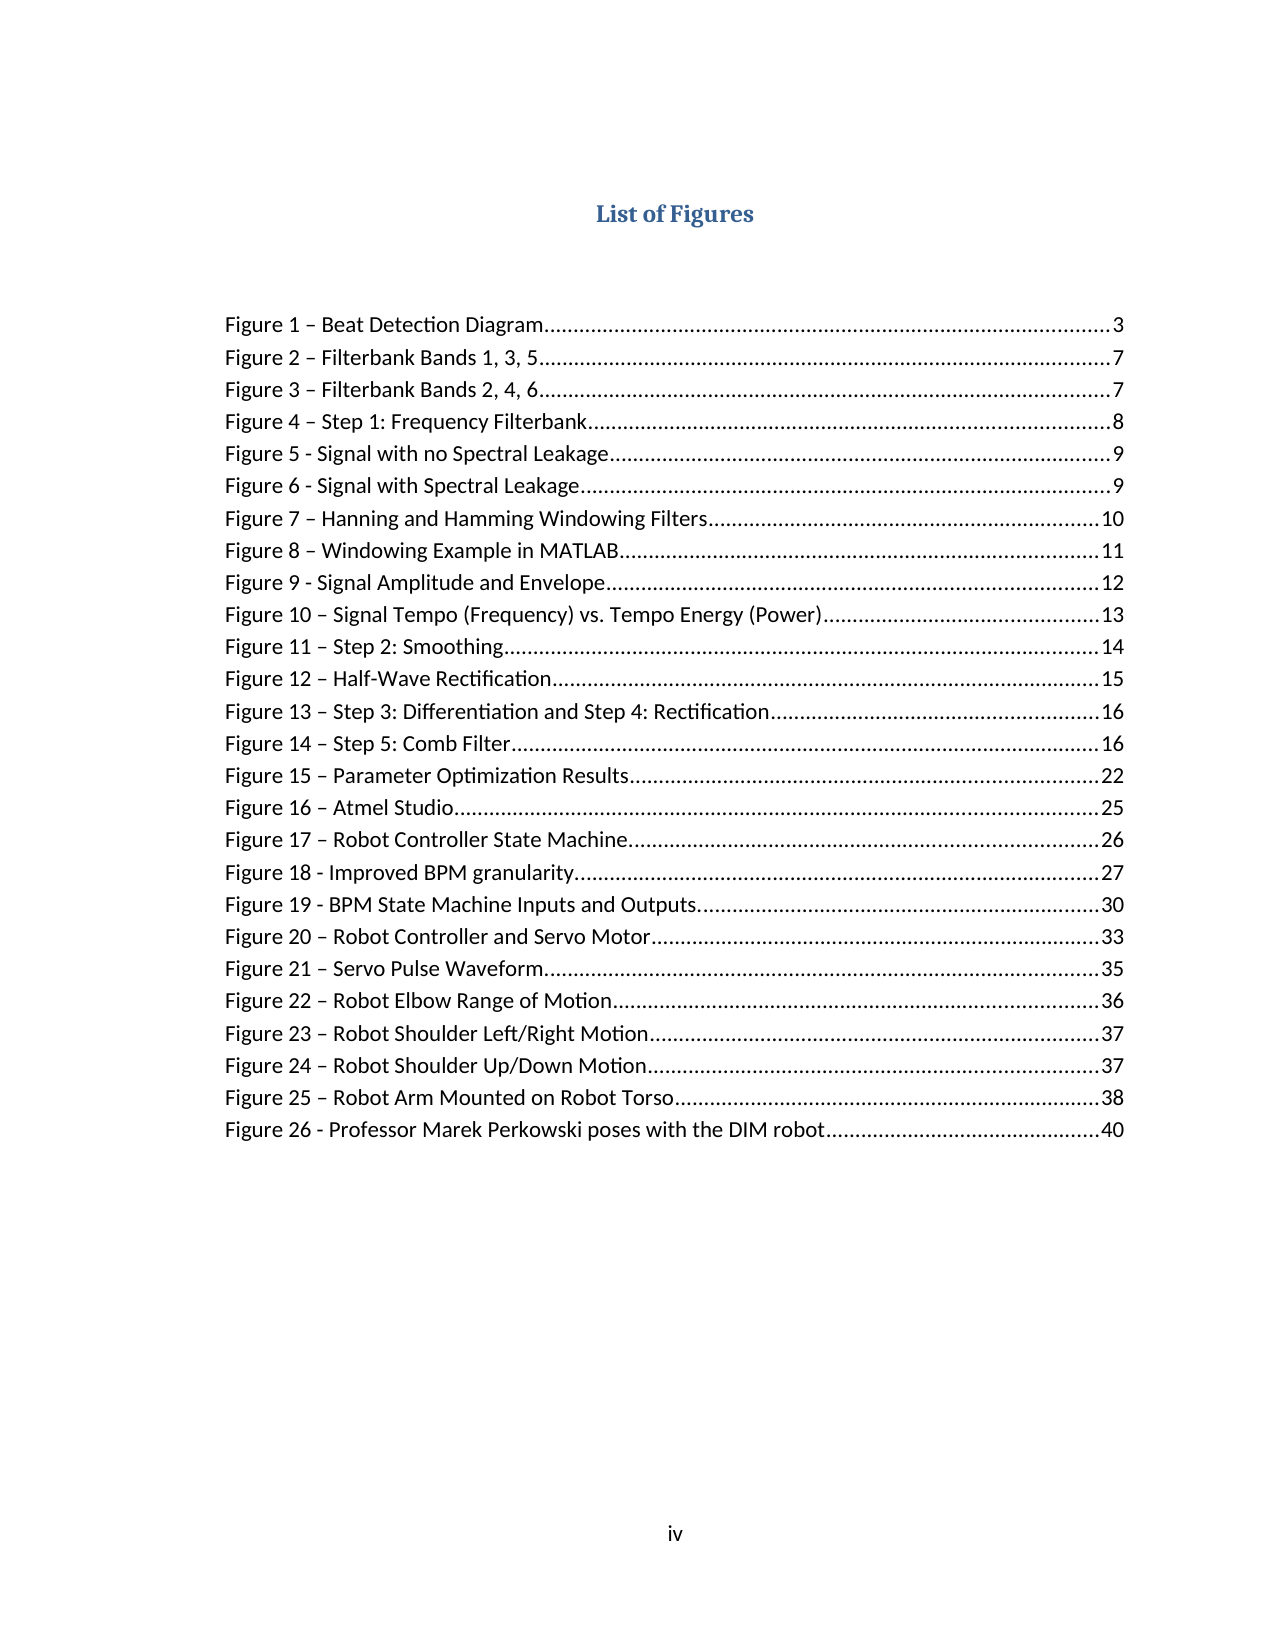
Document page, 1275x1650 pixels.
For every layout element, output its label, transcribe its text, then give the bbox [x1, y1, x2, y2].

text Figure 25 – Robot Arm Mounted on Robot Torso 38 [225, 1083, 1125, 1111]
text Figure 23 – Robot Shoulder Left/Right Motion 37 [225, 1019, 1125, 1047]
text Figure 5 - Signal with no Spectral Leakage 9 [225, 439, 1125, 467]
text Figure 12 – Half-Wave Rectification 15 [225, 664, 1125, 693]
text Figure 16 – Atmel Studio 25 [225, 793, 1125, 821]
text Figure 18 - Improved BPM granularity. 27 [225, 858, 1125, 886]
text Figure 4 – Step 1: Frequency Filterbank 8 [225, 407, 1125, 435]
text Figure 17 – Robot Controller State Machine. 26 [225, 826, 1125, 853]
text Figure 20 – Robot Controller and Servo Motor 33 [225, 922, 1125, 950]
text Figure 10 – Signal Tempo (Frequency) vs. Tempo Energy (Power) 13 [225, 600, 1125, 628]
text Figure 6 - Signal with Spectral Leakage 9 [225, 471, 1125, 499]
text Figure 22 – Robot Elbow Range of Motion 36 [225, 986, 1125, 1014]
text Figure 19 - BPM State Machine Inputs and Outputs. 30 [225, 890, 1125, 918]
text Figure 9 - Signal Amplitude and Envelope 12 [225, 568, 1125, 596]
text Figure 2 – Filterbank Bands 1, 3, 5 7 [225, 343, 1125, 371]
text Figure 21 – Servo Pulse Waveform. 35 [225, 954, 1125, 982]
text Figure 14 – Step 5: Comb Filter 16 [225, 729, 1125, 757]
subtitle List of Figures [225, 200, 1125, 229]
text Figure 8 – Windowing Example in MATLAB 11 [225, 536, 1125, 564]
text Figure 26 - Professor Marek Perkowski poses with the DIM robot 40 [225, 1115, 1125, 1143]
text Figure 7 – Hanning and Hamming Windowing Filters 10 [225, 504, 1125, 532]
text Figure 24 – Robot Shoulder Up/Down Motion 37 [225, 1051, 1125, 1079]
text Figure 15 – Parameter Optimization Results 22 [225, 761, 1125, 789]
text Figure 13 – Step 3: Differentiation and Step 4: Rectification 16 [225, 697, 1125, 725]
text Figure 11 – Step 2: Smoothing 14 [225, 632, 1125, 660]
text Figure 1 – Beat Detection Diagram 3 [225, 311, 1125, 338]
text Figure 3 – Filterbank Bands 2, 4, 6 7 [225, 375, 1125, 403]
